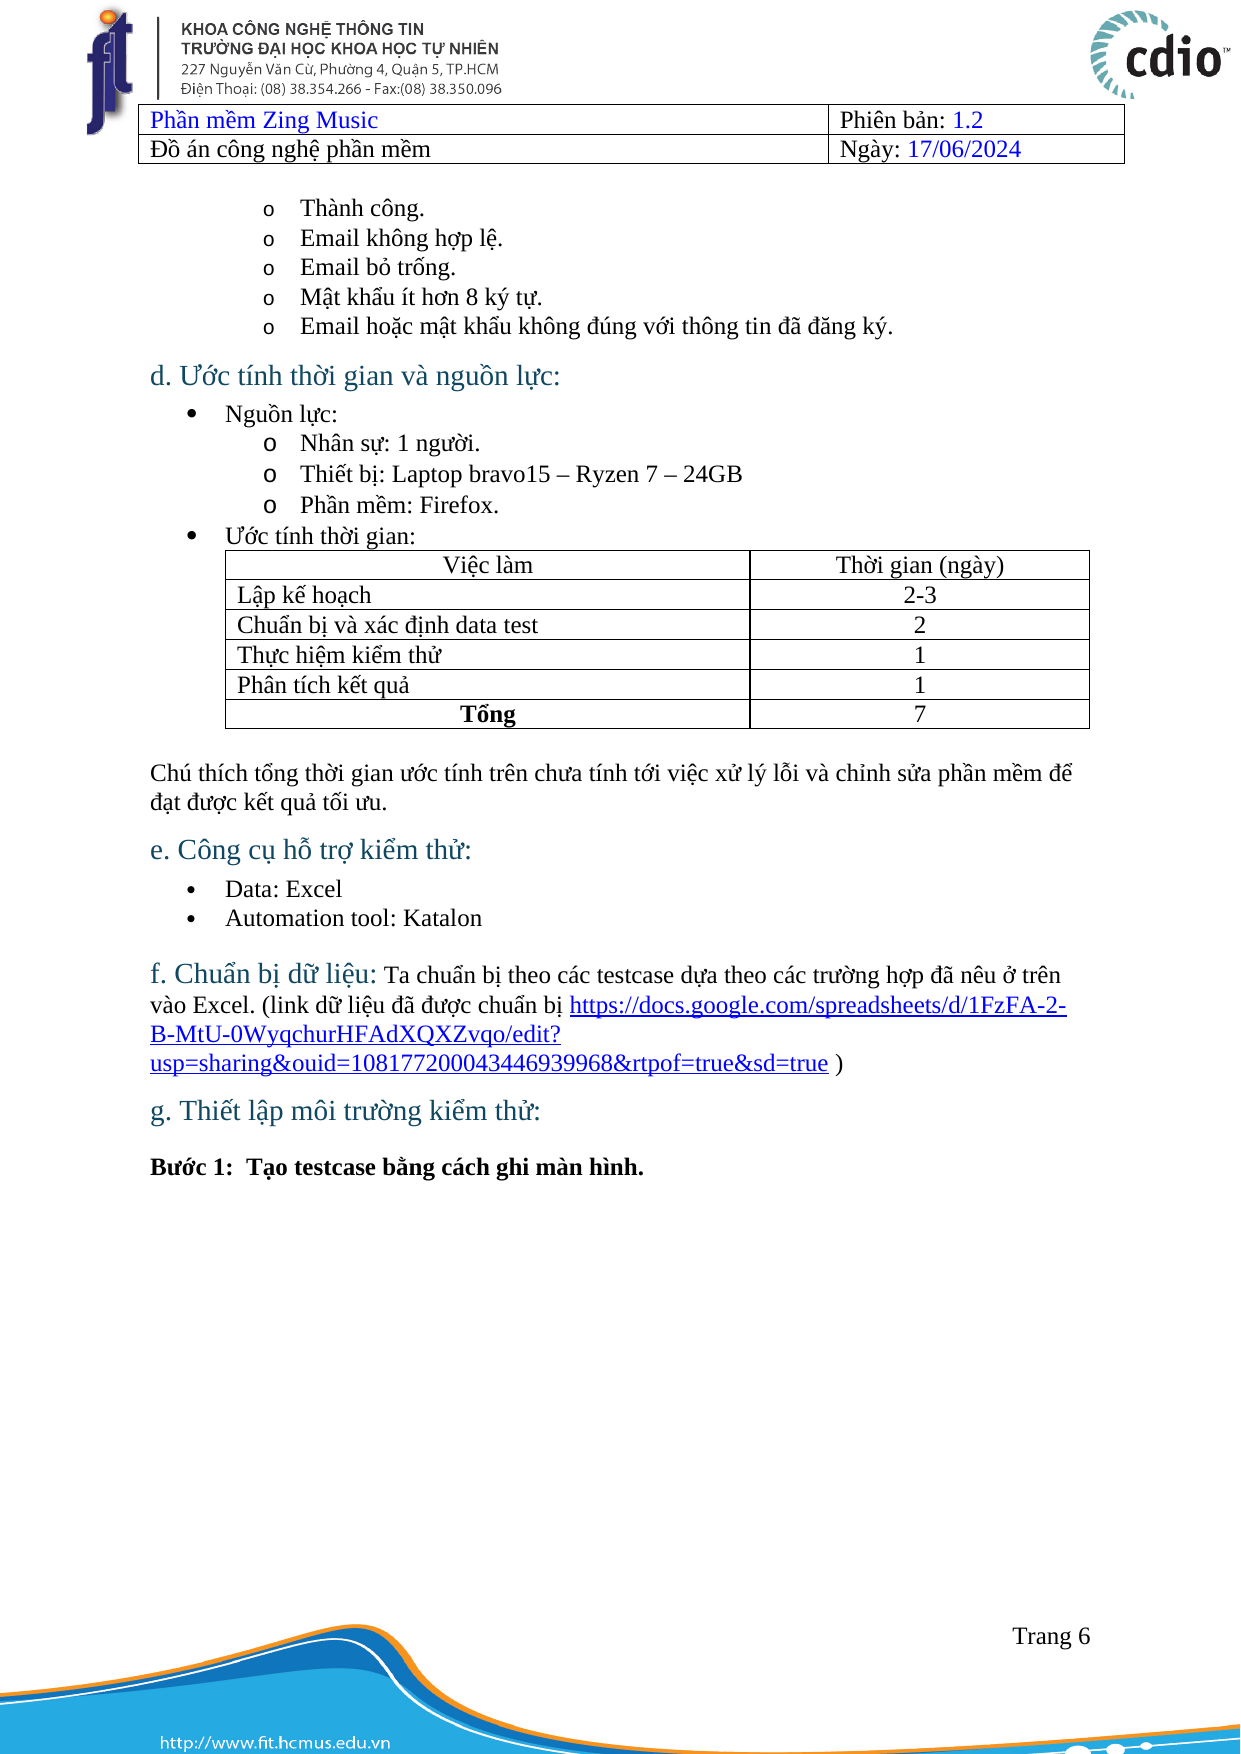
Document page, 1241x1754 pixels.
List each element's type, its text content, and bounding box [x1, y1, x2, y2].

picture [139, 135, 828, 159]
table_cell 2 [751, 610, 1089, 639]
table_header Thời gian (ngày) [751, 551, 1089, 579]
list Nhân sự: 1 người. [262, 428, 1090, 459]
list Thành công. [262, 193, 1090, 223]
table_cell 7 [751, 700, 1089, 728]
picture [330, 147, 335, 156]
picture [829, 135, 1124, 159]
table_cell 1 [751, 640, 1089, 669]
table_cell Chuẩn bị và xác định data test [226, 610, 749, 639]
list Email không hợp lệ. [262, 223, 1090, 252]
list Thiết bị: Laptop bravo15 – Ryzen 7 – 24GB [262, 459, 1090, 490]
subtitle g. Thiết lập môi trường kiểm thử: [150, 1093, 1090, 1127]
table_cell 1 [751, 670, 1089, 698]
picture [829, 105, 1124, 134]
table_cell Tổng [226, 700, 749, 728]
table_cell Phân tích kết quả [226, 670, 749, 698]
picture [139, 105, 828, 134]
picture [63, 0, 1241, 159]
table_cell Thực hiệm kiểm thử [226, 640, 749, 669]
text f. Chuẩn bị dữ liệu: Ta chuẩn bị theo các testcase dựa theo các trường hợp đã nêu ở trên vào Excel. (link dữ liệu đã được chuẩn bị https://docs.google.com/spreadsheets/d/1FzFA-2-B-MtU-0WyqchurHFAdXQXZvqo/edit?usp=sharing&ouid=108177200043446939968&rtpof=true&sd=true ) [150, 957, 1090, 1076]
text Bước 1: Tạo testcase bằng cách ghi màn hình. [150, 1152, 1090, 1180]
list Nguồn lực: [187, 399, 1090, 428]
list Email bỏ trống. [262, 252, 1090, 282]
list Ước tính thời gian: [187, 521, 1090, 549]
list Automation tool: Katalon [187, 903, 1090, 932]
text Chú thích tổng thời gian ước tính trên chưa tính tới việc xử lý lỗi và chỉnh sửa phần mềm để đạt được kết quả tối ưu. [150, 758, 1090, 816]
list Email hoặc mật khẩu không đúng với thông tin đã đăng ký. [262, 311, 1090, 341]
table_cell 2-3 [751, 580, 1089, 609]
list Mật khẩu ít hơn 8 ký tự. [262, 282, 1090, 311]
list Phần mềm: Firefox. [262, 490, 1090, 521]
list Data: Excel [187, 874, 1090, 903]
table_header Việc làm [226, 551, 749, 579]
picture [0, 1621, 1241, 1754]
subtitle e. Công cụ hỗ trợ kiểm thử: [150, 832, 1090, 866]
table_cell Lập kế hoạch [226, 580, 749, 609]
subtitle d. Ước tính thời gian và nguồn lực: [150, 358, 1090, 391]
